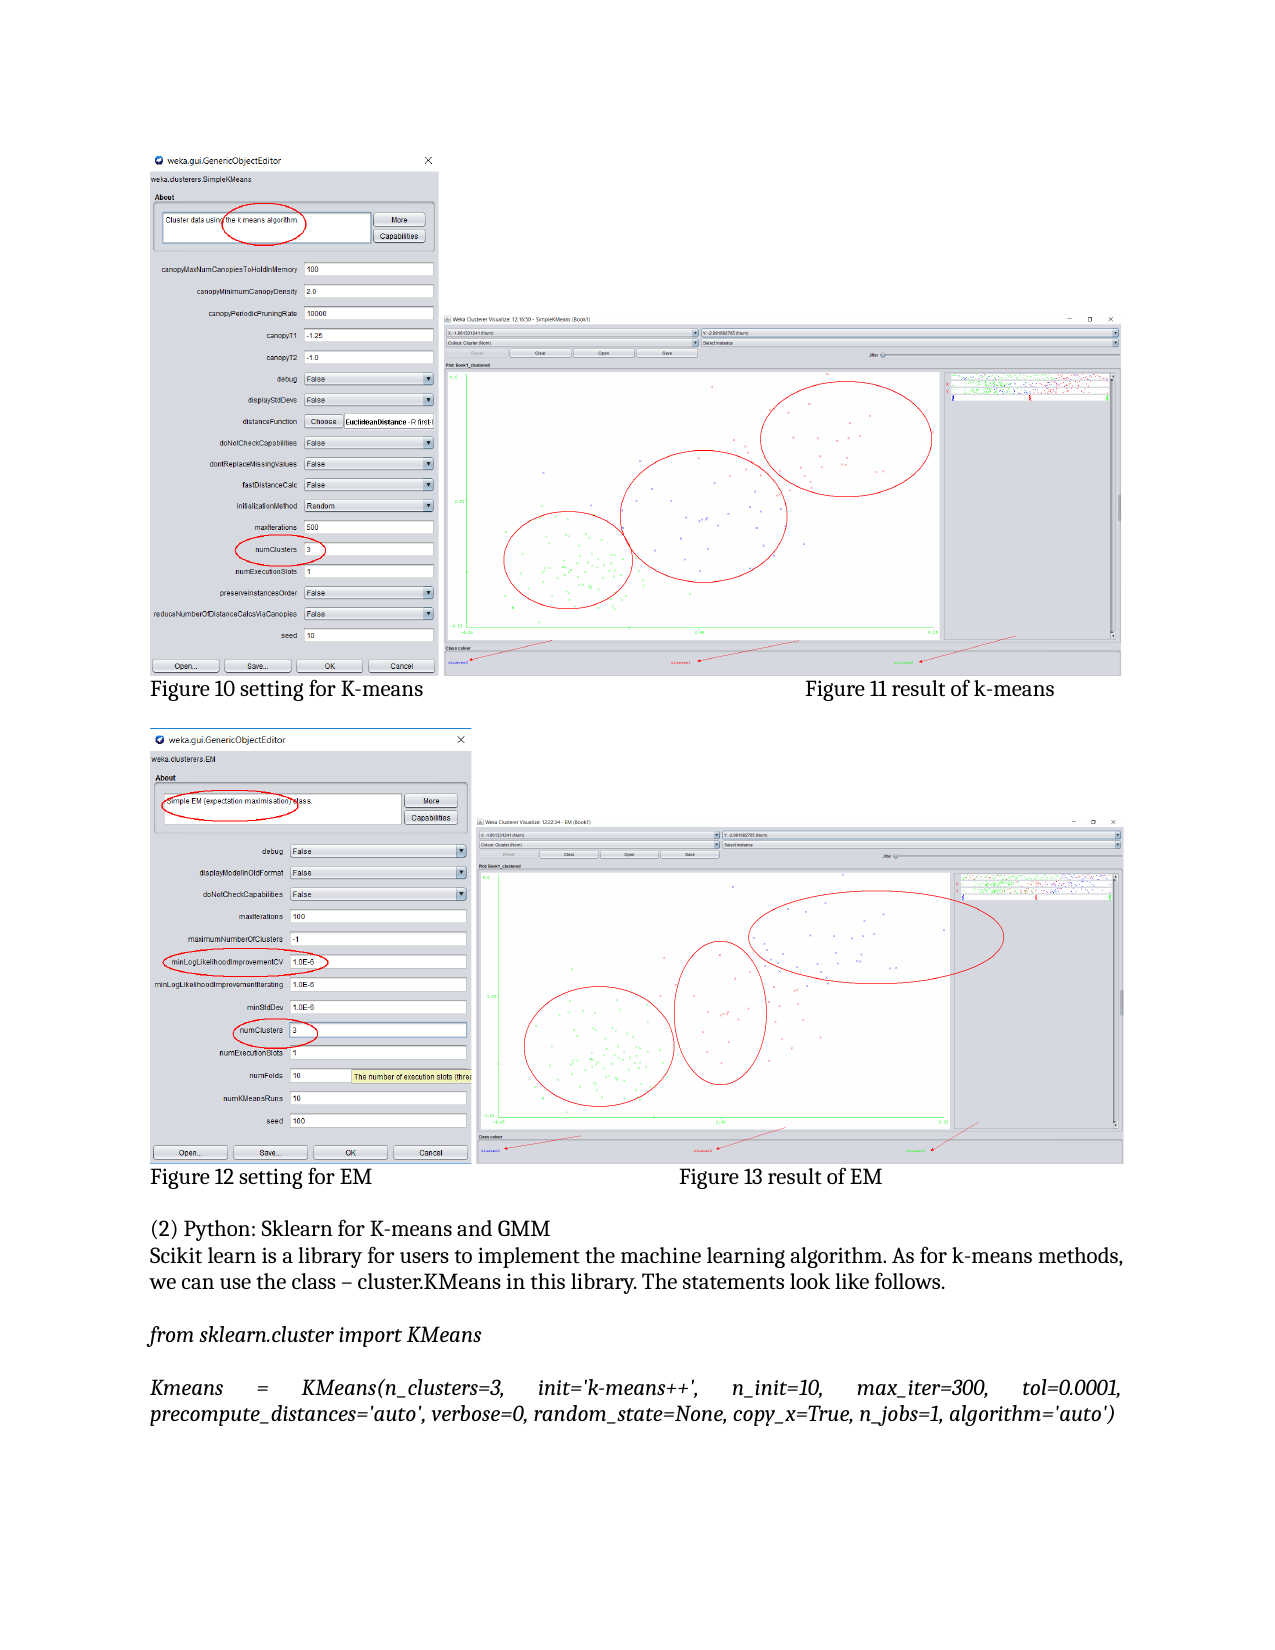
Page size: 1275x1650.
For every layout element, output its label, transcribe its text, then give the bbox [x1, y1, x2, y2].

picture [150, 728, 472, 1164]
text Figure 12 setting for EM Figure 13 result of EM [150, 1163, 1125, 1190]
picture [150, 150, 439, 676]
text Kmeans = KMeans(n_clusters=3, init='k-means++', n_init=10, max_iter=300, tol=0.0001, precompute_distances='auto', verbose=0, random_state=None, copy_x=True, n_jobs=1, algorithm='auto') [150, 1374, 1125, 1427]
text (2) Python: Sklearn for K-means and GMM [150, 1216, 1125, 1242]
picture [476, 817, 1124, 1164]
picture [443, 314, 1122, 676]
text Scikit learn is a library for users to implement the machine learning algorithm. As for k-means methods, we can use the class – cluster.KMeans in this library. The statements look like follows. [150, 1242, 1125, 1295]
text from sklearn.cluster import KMeans [150, 1322, 1125, 1348]
text Figure 10 setting for K-means Figure 11 result of k-means [150, 676, 1125, 702]
